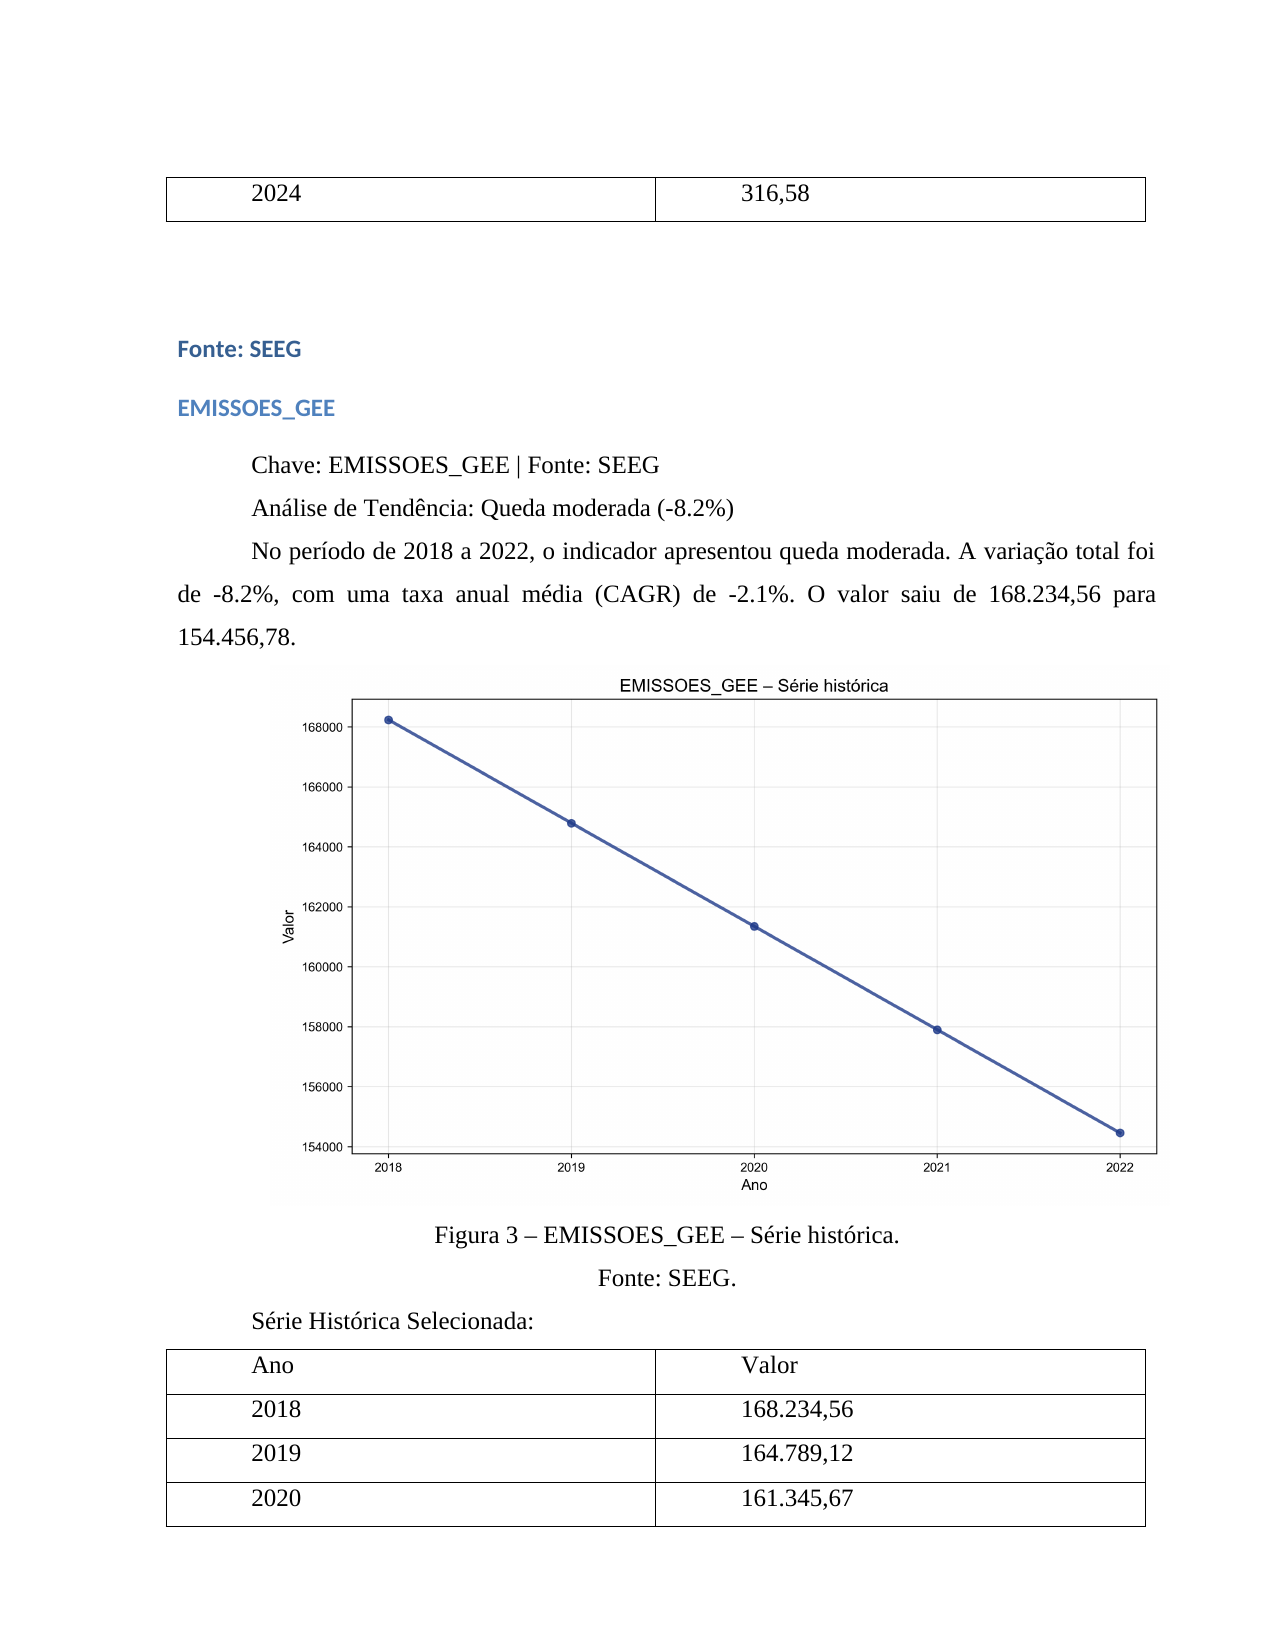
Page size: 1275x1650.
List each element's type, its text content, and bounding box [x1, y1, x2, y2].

picture [269, 665, 1170, 1206]
table_cell 164.789,12 [656, 1439, 1145, 1482]
text Figura 3 – EMISSOES_GEE – Série histórica. [177, 1220, 1157, 1249]
subtitle Fonte: SEEG [177, 333, 1157, 364]
table_cell 2019 [167, 1439, 655, 1482]
table_cell 2024 [167, 178, 655, 221]
table_cell 316,58 [656, 178, 1145, 221]
table_cell 168.234,56 [656, 1395, 1145, 1437]
table_cell 2018 [167, 1395, 655, 1437]
subtitle EMISSOES_GEE [177, 392, 1157, 422]
text No período de 2018 a 2022, o indicador apresentou queda moderada. A variação total foi de -8.2%, com uma taxa anual média (CAGR) de -2.1%. O valor saiu de 168.234,56 para 154.456,78. [177, 536, 1157, 651]
table_header Ano [167, 1350, 655, 1393]
text Série Histórica Selecionada: [177, 1306, 1157, 1335]
table_header Valor [656, 1350, 1145, 1393]
text Análise de Tendência: Queda moderada (-8.2%) [177, 493, 1157, 522]
text Fonte: SEEG. [177, 1263, 1157, 1292]
table_cell 161.345,67 [656, 1483, 1145, 1526]
table_cell 2020 [167, 1483, 655, 1526]
text Chave: EMISSOES_GEE | Fonte: SEEG [177, 450, 1157, 479]
